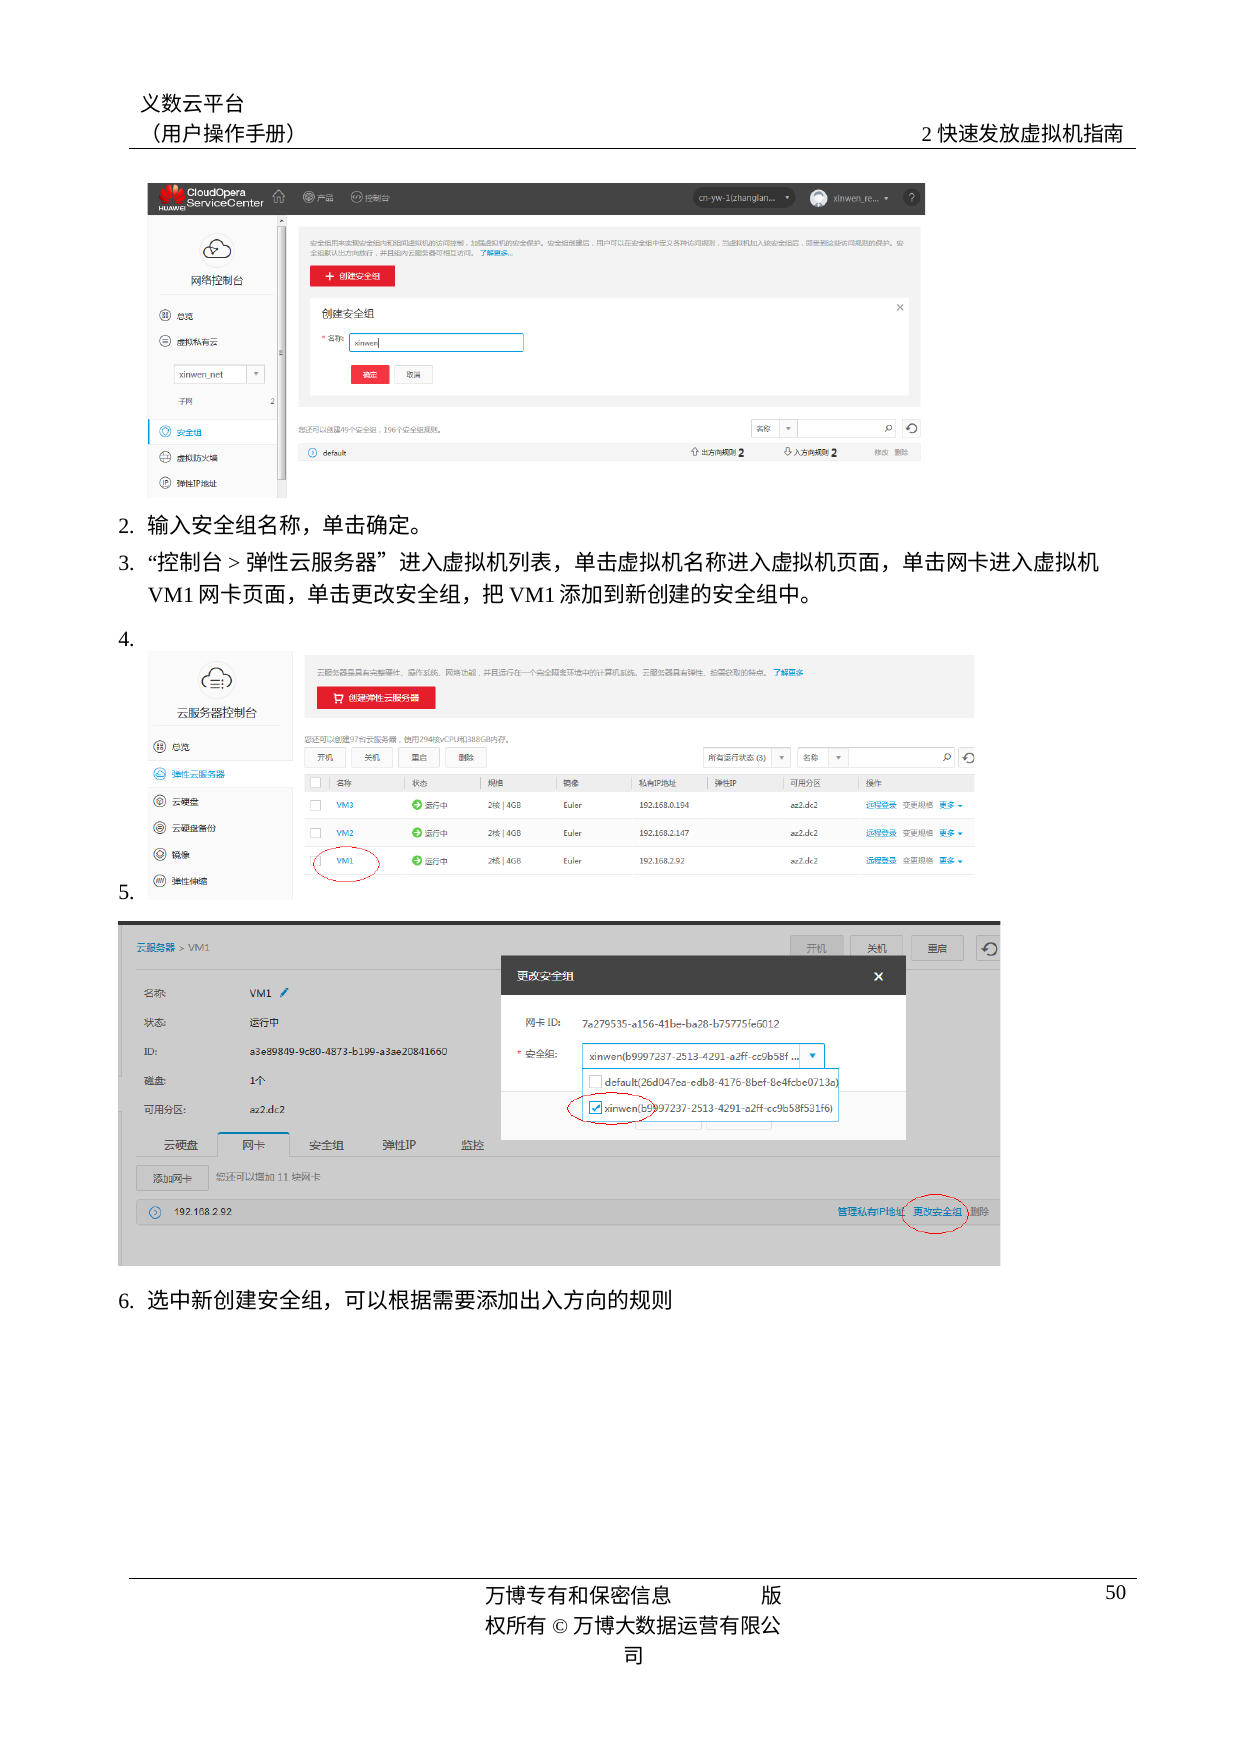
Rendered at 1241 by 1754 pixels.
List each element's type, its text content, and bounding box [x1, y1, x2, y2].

list 输入安全组名称，单击确定。 [118, 507, 1122, 540]
picture [147, 651, 975, 900]
picture [147, 183, 926, 498]
list “控制台 > 弹性云服务器”进入虚拟机列表，单击虚拟机名称进入虚拟机页面，单击网卡进入虚拟机VM1网卡页面，单击更改安全组，把VM1添加到新创建的安全组中。 [118, 544, 1122, 609]
list 选中新创建安全组，可以根据需要添加出入方向的规则 [118, 1283, 1122, 1314]
picture [118, 921, 1001, 1266]
